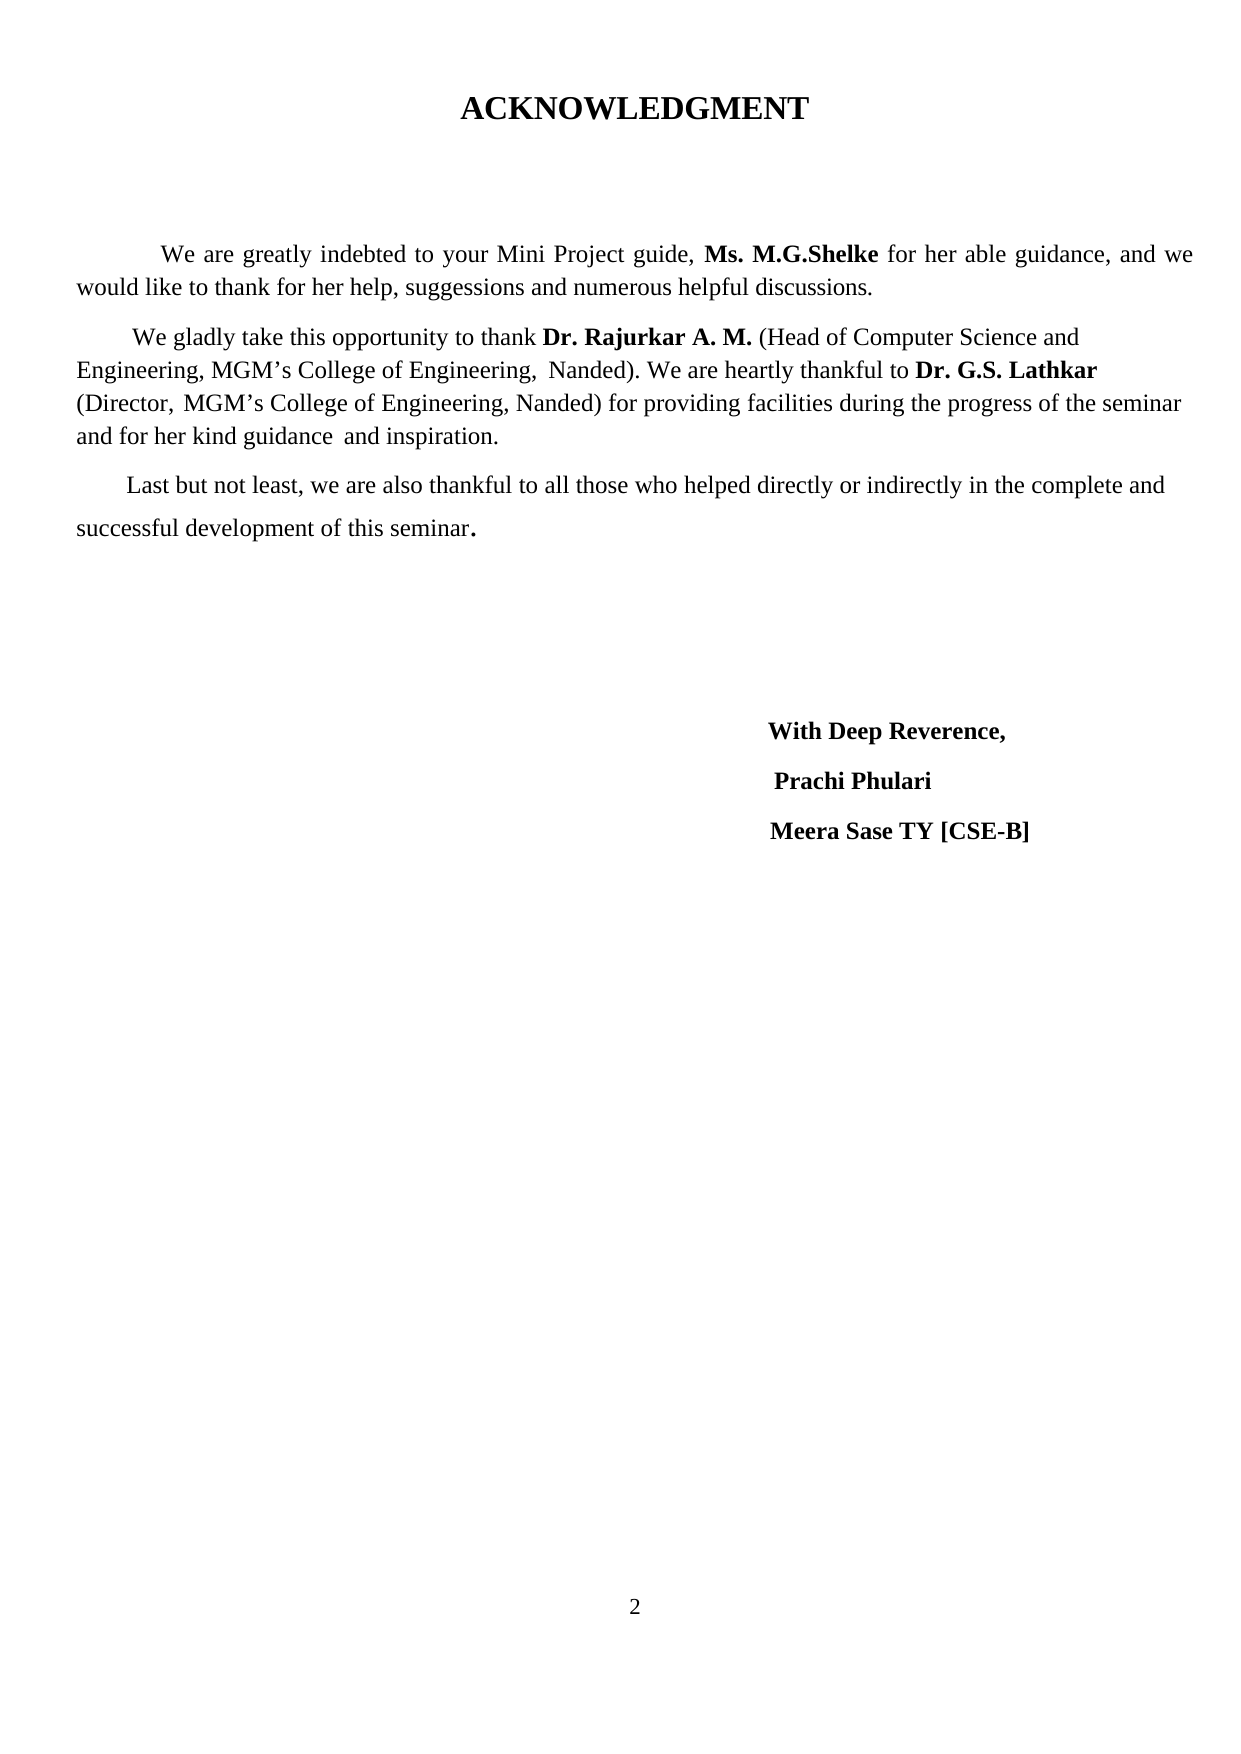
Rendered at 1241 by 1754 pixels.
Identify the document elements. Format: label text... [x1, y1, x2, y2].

text Meera Sase TY [CSE-B] [770, 816, 1099, 844]
text With Deep Reverence, [768, 716, 1196, 745]
text We are greatly indebted to your Mini Project guide, Ms. M.G.Shelke for her able guidance, and we would like to thank for her help, suggessions and numerous helpful discussions. [76, 239, 1194, 301]
text We gladly take this opportunity to thank Dr. Rajurkar A. M. (Head of Computer Science and Engineering, MGM’s College of Engineering, Nanded). We are heartly thankful to Dr. G.S. Lathkar (Director, MGM’s College of Engineering, Nanded) for providing facilities during the progress of the seminar and for her kind guidance and inspiration. [76, 322, 1196, 450]
subtitle ACKNOWLEDGMENT [74, 88, 1196, 127]
text Prachi Phulari [768, 766, 1196, 795]
text Last but not least, we are also thankful to all those who helped directly or indirectly in the complete and successful development of this seminar. [76, 470, 1196, 543]
